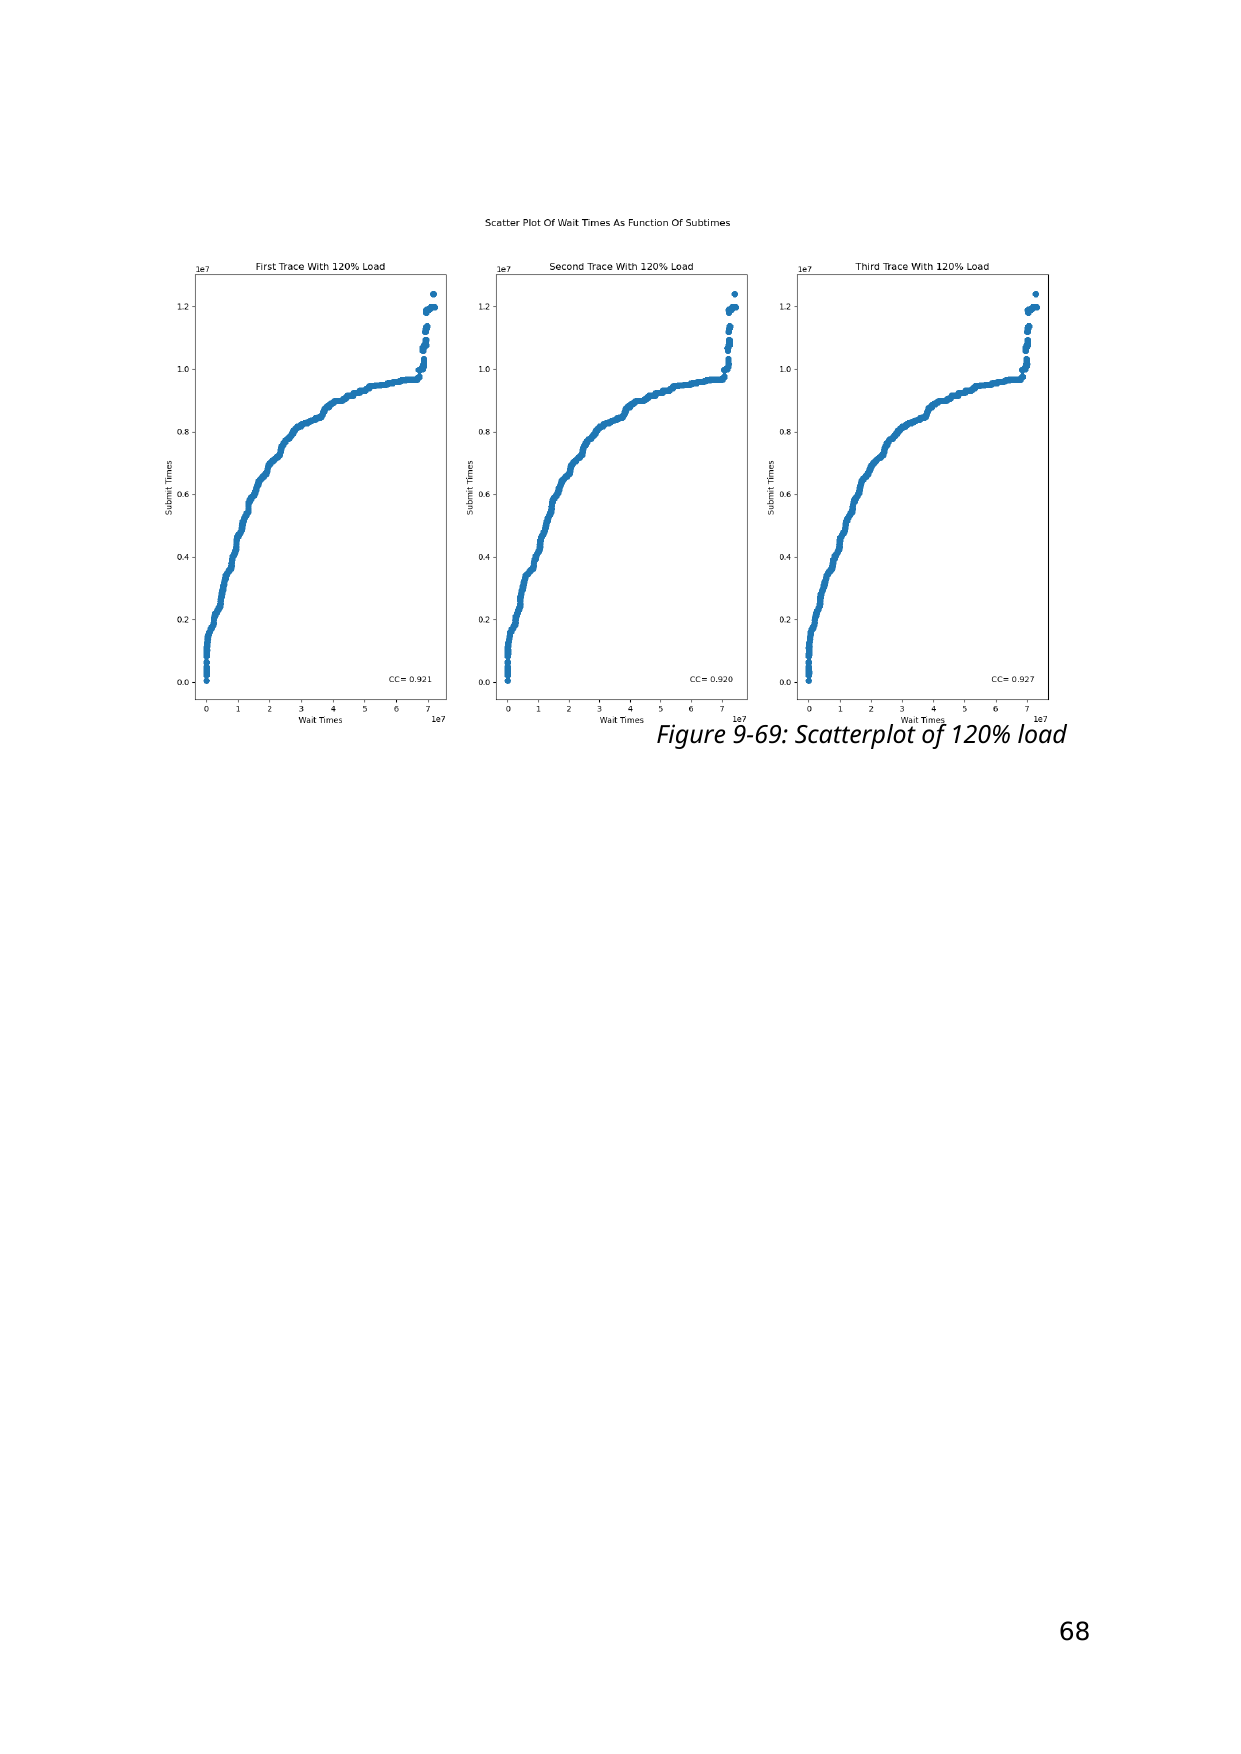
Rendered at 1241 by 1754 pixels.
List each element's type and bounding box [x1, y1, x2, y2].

picture [57, 208, 1158, 760]
